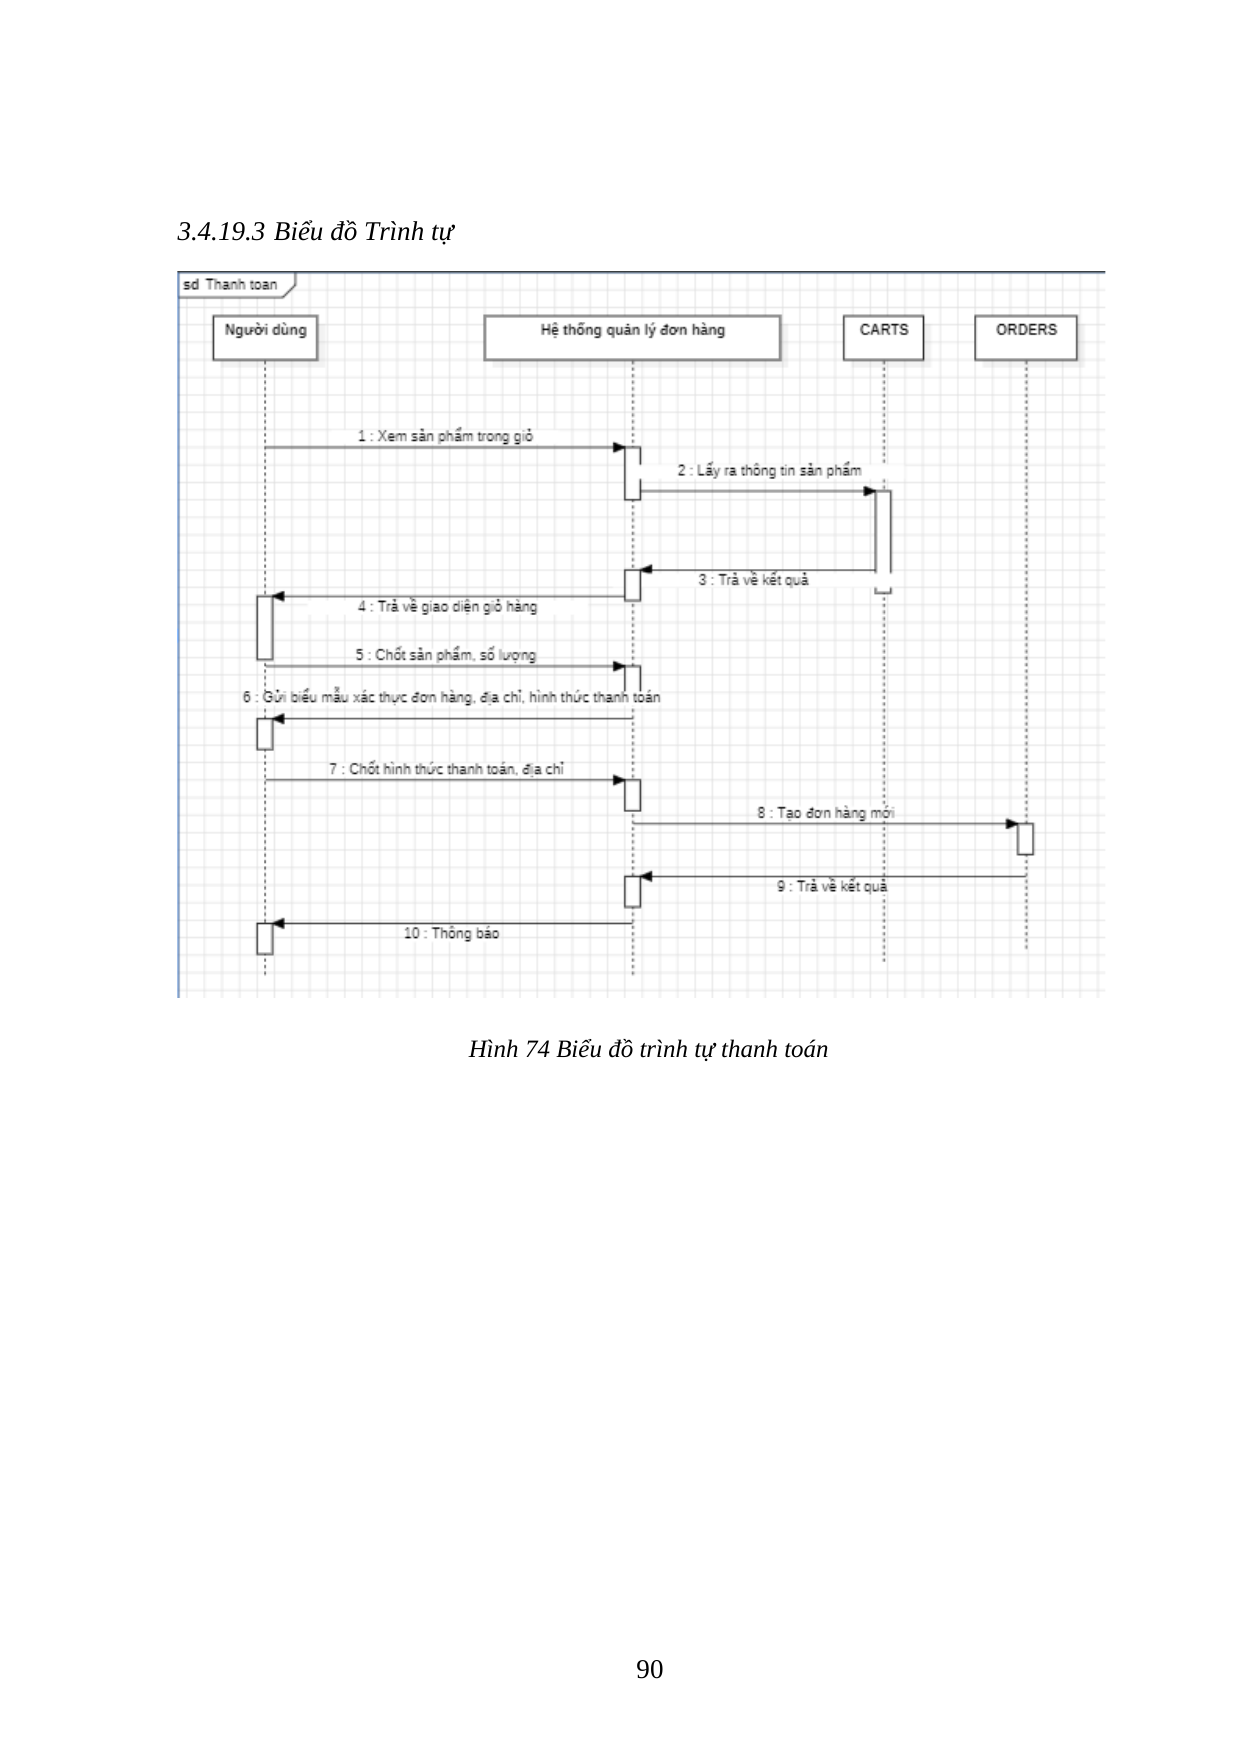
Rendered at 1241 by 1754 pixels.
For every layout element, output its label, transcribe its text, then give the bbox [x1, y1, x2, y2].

text Hình 74 Biểu đồ trình tự thanh toán [177, 1034, 1122, 1063]
subtitle Biểu đồ Trình tự [177, 215, 1122, 246]
picture [177, 271, 1106, 998]
